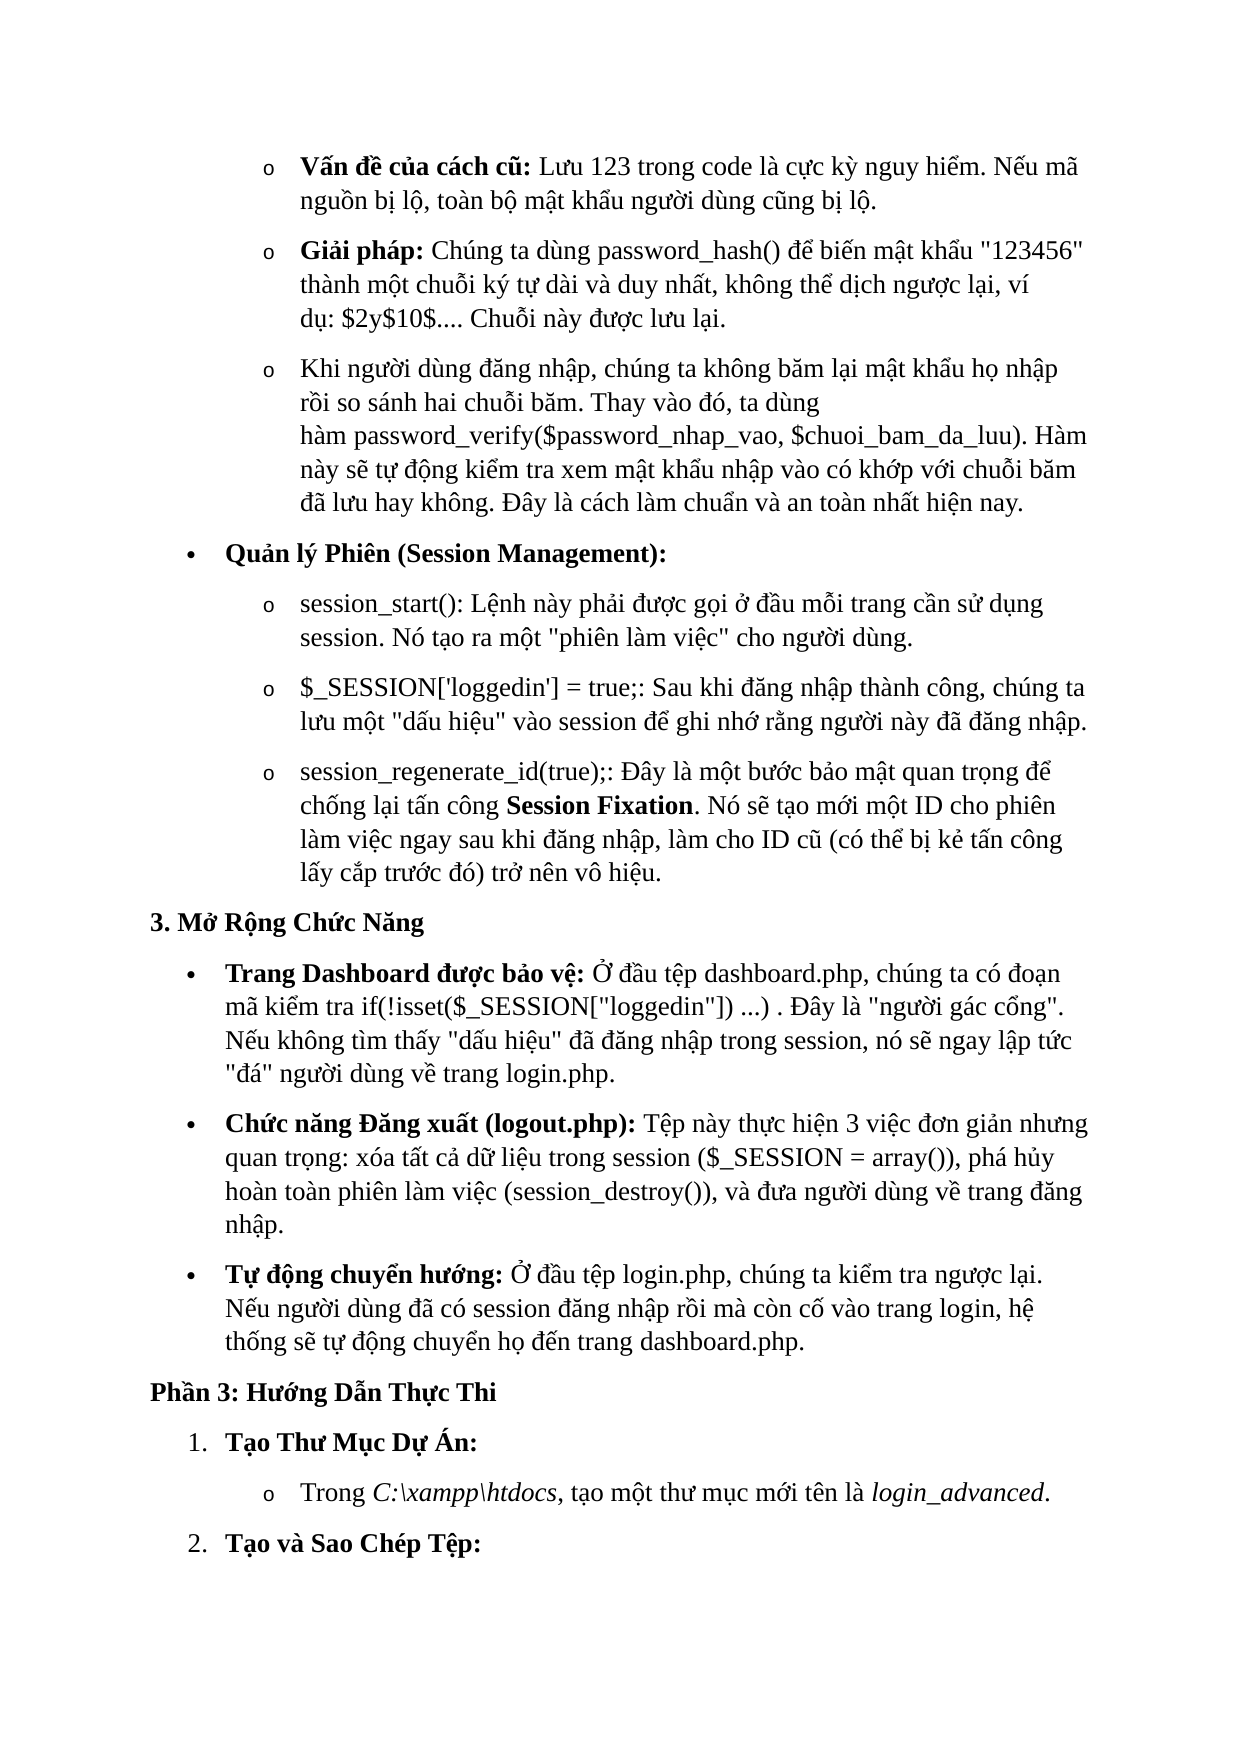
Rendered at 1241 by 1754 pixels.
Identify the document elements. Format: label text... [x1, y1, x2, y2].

list Giải pháp: Chúng ta dùng password_hash() để biến mật khẩu "123456" thành một chuỗi ký tự dài và duy nhất, không thể dịch ngược lại, ví dụ: $2y$10$.... Chuỗi này được lưu lại. [262, 234, 1090, 333]
list Trong C:\xampp\htdocs, tạo một thư mục mới tên là login_advanced. [262, 1476, 1090, 1508]
list Tự động chuyển hướng: Ở đầu tệp login.php, chúng ta kiểm tra ngược lại. Nếu người dùng đã có session đăng nhập rồi mà còn cố vào trang login, hệ thống sẽ tự động chuyển họ đến trang dashboard.php. [187, 1258, 1090, 1357]
list session_regenerate_id(true);: Đây là một bước bảo mật quan trọng để chống lại tấn công Session Fixation. Nó sẽ tạo mới một ID cho phiên làm việc ngay sau khi đăng nhập, làm cho ID cũ (có thể bị kẻ tấn công lấy cắp trước đó) trở nên vô hiệu. [262, 755, 1090, 887]
list session_start(): Lệnh này phải được gọi ở đầu mỗi trang cần sử dụng session. Nó tạo ra một "phiên làm việc" cho người dùng. [262, 587, 1090, 652]
list Vấn đề của cách cũ: Lưu 123 trong code là cực kỳ nguy hiểm. Nếu mã nguồn bị lộ, toàn bộ mật khẩu người dùng cũng bị lộ. [262, 150, 1090, 215]
list Tạo và Sao Chép Tệp: [187, 1527, 1090, 1558]
list Chức năng Đăng xuất (logout.php): Tệp này thực hiện 3 việc đơn giản nhưng quan trọng: xóa tất cả dữ liệu trong session ($_SESSION = array()), phá hủy hoàn toàn phiên làm việc (session_destroy()), và đưa người dùng về trang đăng nhập. [187, 1107, 1090, 1239]
list Trang Dashboard được bảo vệ: Ở đầu tệp dashboard.php, chúng ta có đoạn mã kiểm tra if(!isset($_SESSION["loggedin"]) ...) . Đây là "người gác cổng". Nếu không tìm thấy "dấu hiệu" đã đăng nhập trong session, nó sẽ ngay lập tức "đá" người dùng về trang login.php. [187, 957, 1090, 1088]
list Khi người dùng đăng nhập, chúng ta không băm lại mật khẩu họ nhập rồi so sánh hai chuỗi băm. Thay vào đó, ta dùng hàm password_verify($password_nhap_vao, $chuoi_bam_da_luu). Hàm này sẽ tự động kiểm tra xem mật khẩu nhập vào có khớp với chuỗi băm đã lưu hay không. Đây là cách làm chuẩn và an toàn nhất hiện nay. [262, 352, 1090, 518]
text Phần 3: Hướng Dẫn Thực Thi [150, 1376, 1090, 1407]
list Quản lý Phiên (Session Management): [187, 537, 1090, 568]
list Tạo Thư Mục Dự Án: [187, 1426, 1090, 1457]
text 3. Mở Rộng Chức Năng [150, 906, 1090, 938]
list $_SESSION['loggedin'] = true;: Sau khi đăng nhập thành công, chúng ta lưu một "dấu hiệu" vào session để ghi nhớ rằng người này đã đăng nhập. [262, 671, 1090, 736]
